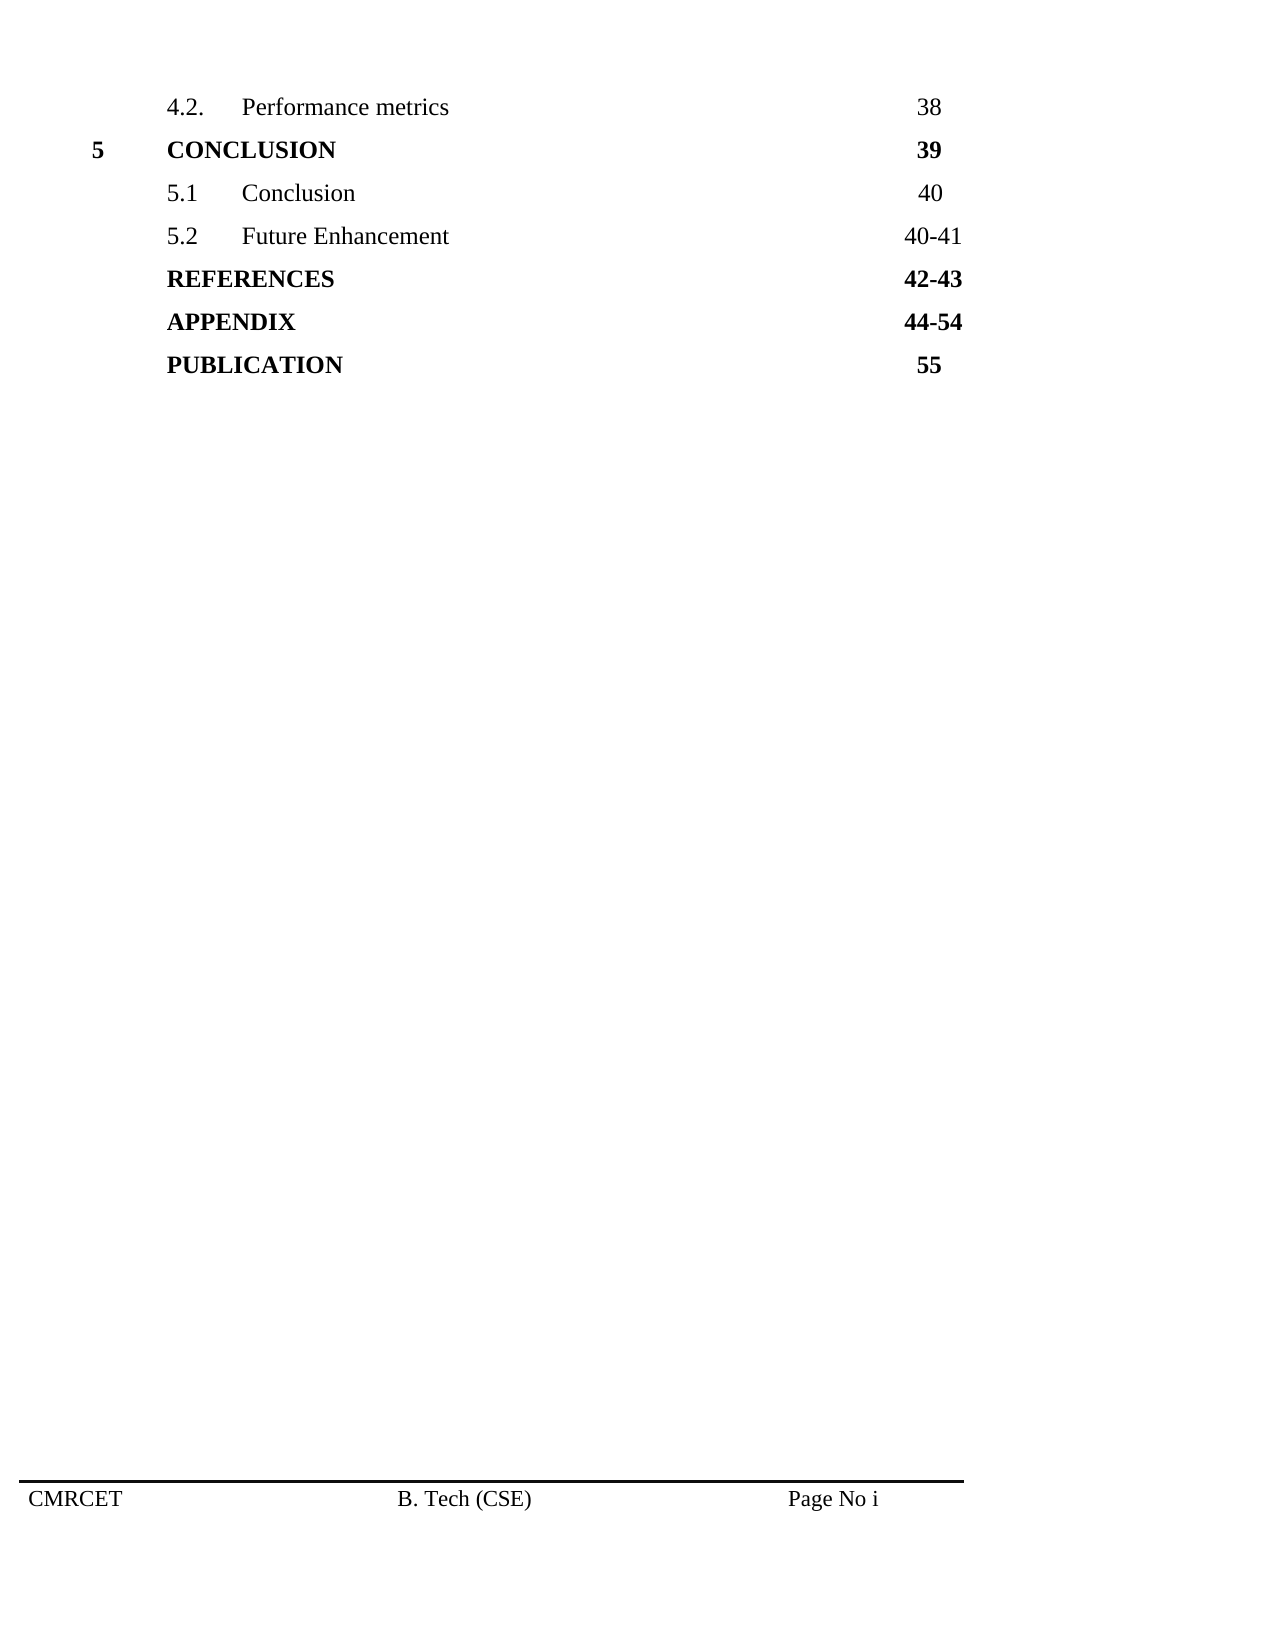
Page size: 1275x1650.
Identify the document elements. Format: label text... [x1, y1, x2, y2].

text 4.2. Performance metrics 38 [17, 92, 1244, 120]
text PUBLICATION 55 [17, 350, 1244, 379]
text 5 CONCLUSION 39 [17, 135, 1244, 163]
text REFERENCES 42-43 [17, 264, 1244, 293]
text CMRCET B. Tech (CSE) Page No i [17, 1484, 1244, 1511]
text 5.1 Conclusion 40 [17, 178, 1244, 207]
text 5.2 Future Enhancement 40-41 [17, 221, 1244, 250]
text APPENDIX 44-54 [17, 307, 1244, 336]
